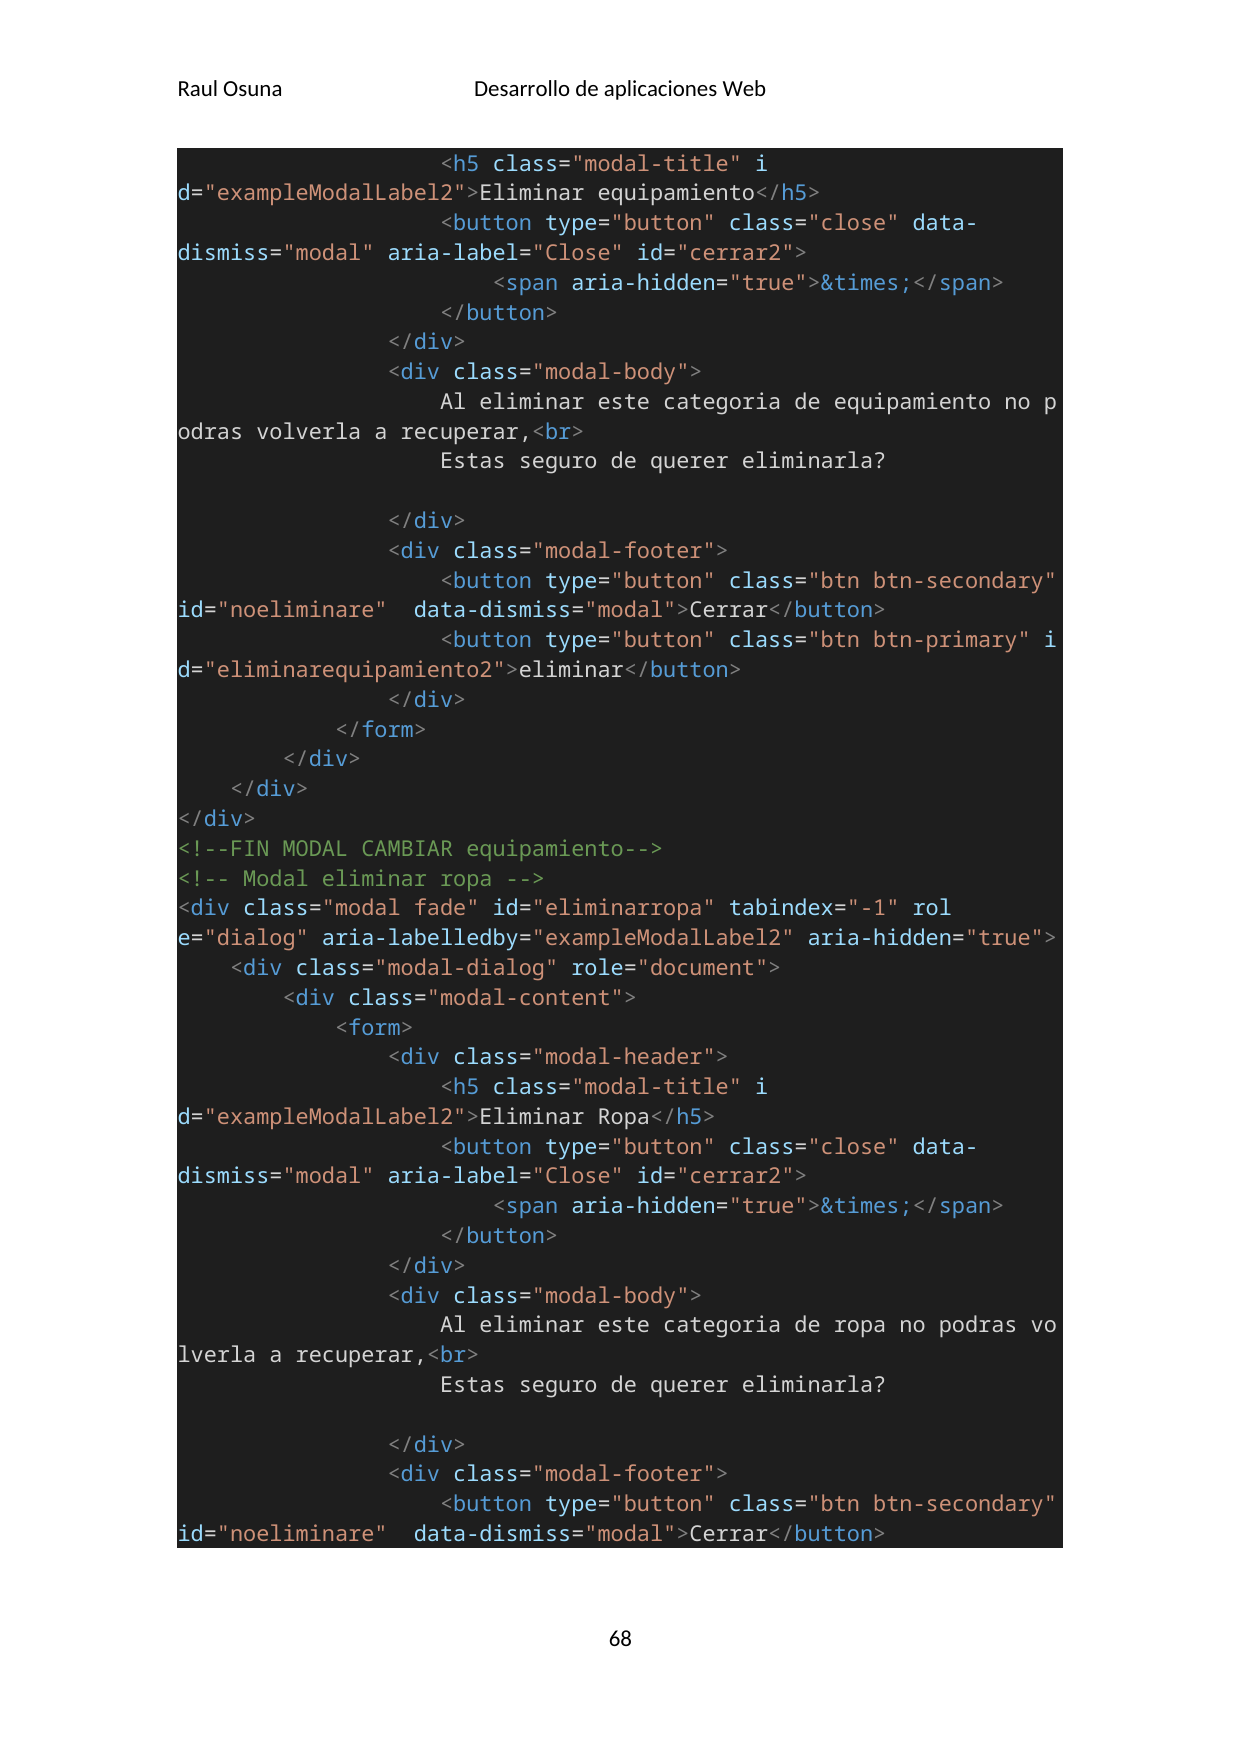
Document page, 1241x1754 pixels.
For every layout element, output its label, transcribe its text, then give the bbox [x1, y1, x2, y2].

text </div> [177, 684, 1063, 714]
text Estas seguro de querer eliminarla? [177, 446, 1063, 475]
text <button type="button" class="close" data-dismiss="modal" aria-label="Close" id="cerrar2"> [177, 1131, 1063, 1190]
text <span aria-hidden="true">&times;</span> [177, 1190, 1063, 1220]
text </form> [177, 714, 1063, 743]
text <div class="modal-content"> [177, 982, 1063, 1012]
text </div> [177, 1250, 1063, 1280]
text </button> [177, 1220, 1063, 1250]
text <div class="modal-body"> [177, 1280, 1063, 1309]
text <div class="modal-footer"> [177, 1458, 1063, 1488]
text </div> [177, 743, 1063, 773]
text Estas seguro de querer eliminarla? [177, 1369, 1063, 1399]
text <h5 class="modal-title" id="exampleModalLabel2">Eliminar Ropa</h5> [177, 1071, 1063, 1131]
text <!--FIN MODAL CAMBIAR equipamiento--> [177, 833, 1063, 863]
text <button type="button" class="close" data-dismiss="modal" aria-label="Close" id="cerrar2"> [177, 207, 1063, 267]
text </div> [177, 773, 1063, 803]
text Al eliminar este categoria de ropa no podras volverla a recuperar,<br> [177, 1309, 1063, 1369]
text </div> [177, 326, 1063, 356]
text <h5 class="modal-title" id="exampleModalLabel2">Eliminar equipamiento</h5> [177, 148, 1063, 207]
text <button type="button" class="btn btn-primary" id="eliminarequipamiento2">eliminar</button> [177, 624, 1063, 684]
text <div class="modal-footer"> [177, 535, 1063, 565]
text <form> [177, 1012, 1063, 1041]
text <div class="modal-body"> [177, 356, 1063, 386]
text <!-- Modal eliminar ropa --> [177, 863, 1063, 892]
text <span aria-hidden="true">&times;</span> [177, 267, 1063, 297]
text <div class="modal-header"> [177, 1041, 1063, 1071]
text <button type="button" class="btn btn-secondary" id="noeliminare" data-dismiss="modal">Cerrar</button> [177, 565, 1063, 624]
text Al eliminar este categoria de equipamiento no podras volverla a recuperar,<br> [177, 386, 1063, 446]
text </div> [177, 1429, 1063, 1458]
text <div class="modal fade" id="eliminarropa" tabindex="-1" role="dialog" aria-labelledby="exampleModalLabel2" aria-hidden="true"> [177, 892, 1063, 952]
text </button> [177, 297, 1063, 326]
text <div class="modal-dialog" role="document"> [177, 952, 1063, 982]
text <button type="button" class="btn btn-secondary" id="noeliminare" data-dismiss="modal">Cerrar</button> [177, 1488, 1063, 1548]
text </div> [177, 505, 1063, 535]
text </div> [177, 803, 1063, 833]
